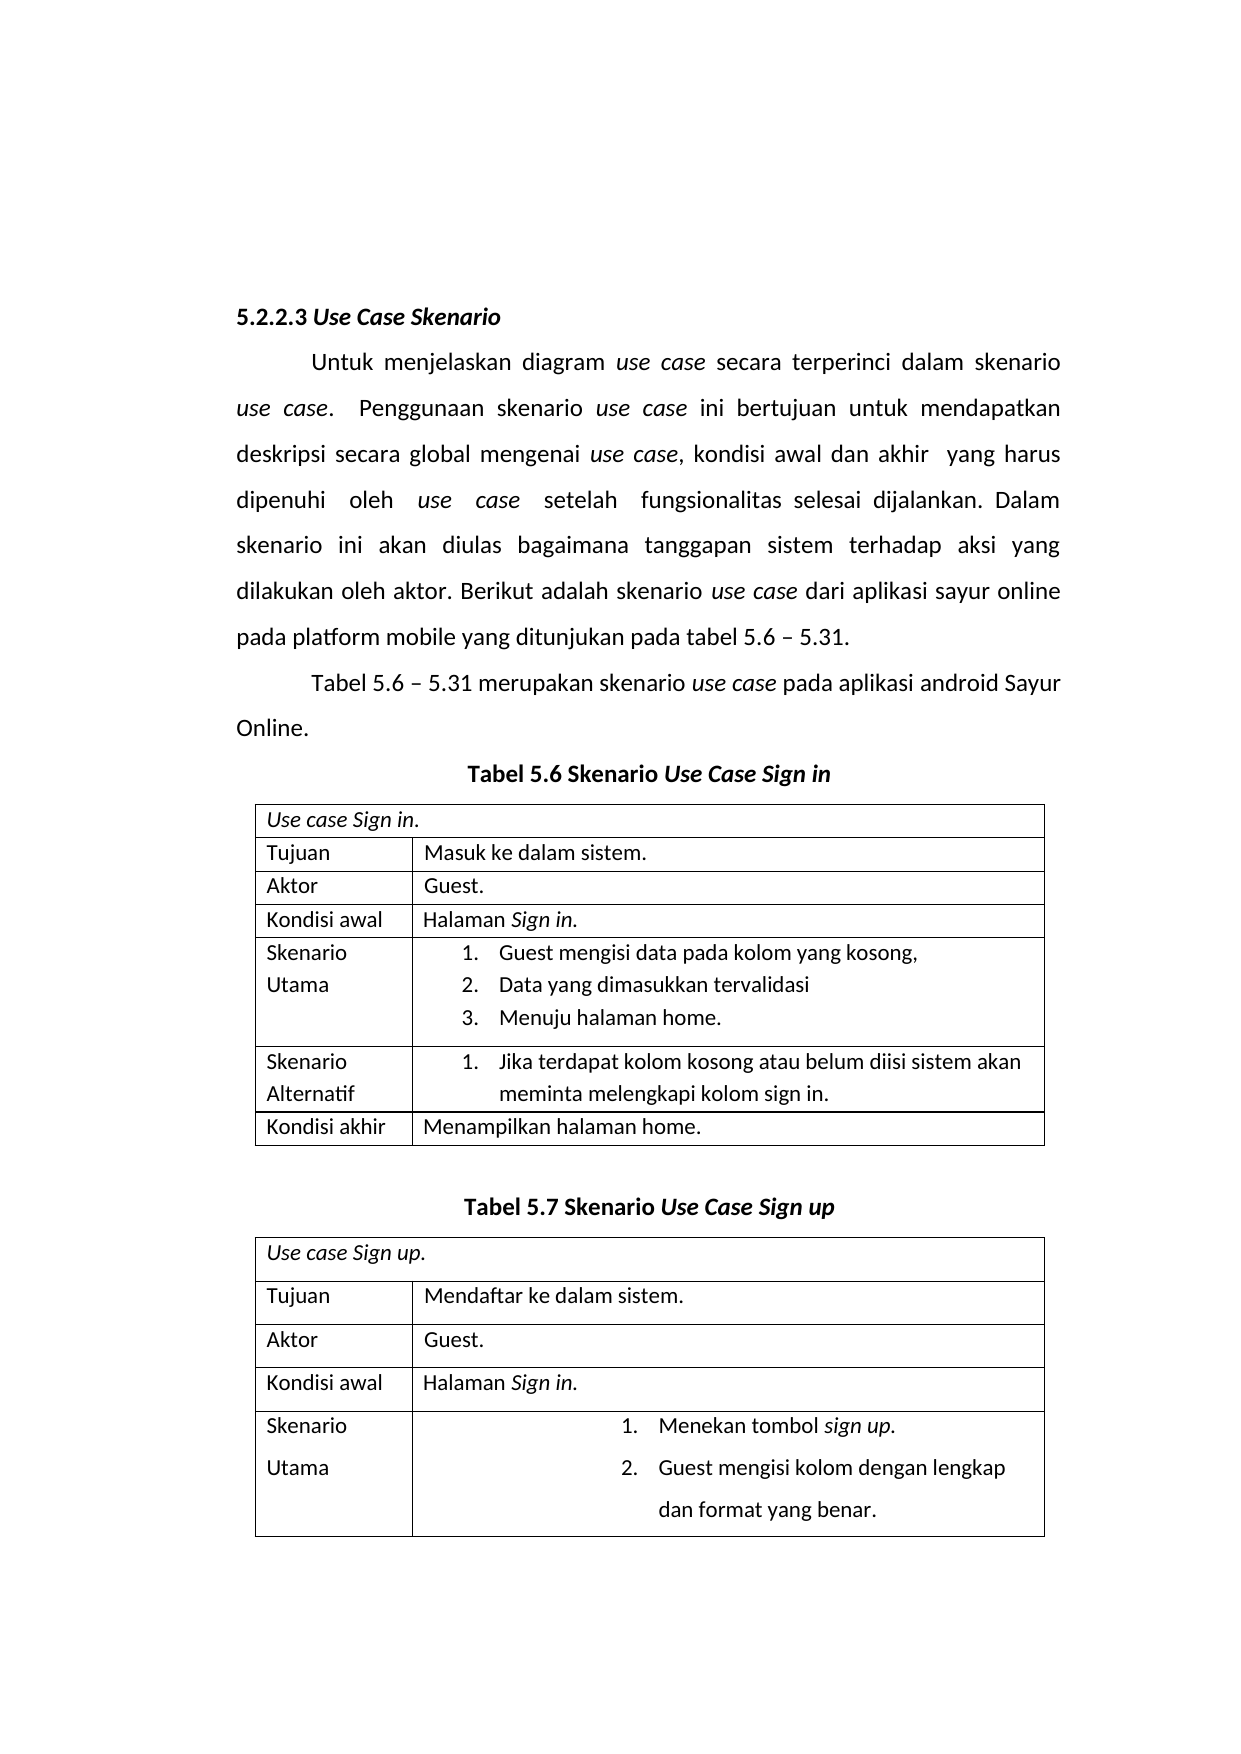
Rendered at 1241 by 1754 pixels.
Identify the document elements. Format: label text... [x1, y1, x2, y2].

text Untuk menjelaskan diagram use case secara terperinci dalam skenario use case. Penggunaan skenario use case ini bertujuan untuk mendapatkan deskripsi secara global mengenai use case, kondisi awal dan akhir yang harus dipenuhi oleh use case setelah fungsionalitas selesai dijalankan. Dalam skenario ini akan diulas bagaimana tanggapan sistem terhadap aksi yang dilakukan oleh aktor. Berikut adalah skenario use case dari aplikasi sayur online pada platform mobile yang ditunjukan pada tabel 5.6 – 5.31. [236, 347, 1061, 651]
table_cell Skenario Utama [256, 938, 412, 1046]
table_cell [413, 1412, 1044, 1536]
subtitle 5.2.2.3 Use Case Skenario [236, 301, 1064, 331]
table_cell Guest. [413, 1325, 1044, 1367]
table_cell Kondisi awal [256, 905, 412, 937]
table_cell Tujuan [256, 1282, 412, 1324]
table_cell Kondisi awal [256, 1368, 412, 1411]
text Tabel 5.6 Skenario Use Case Sign in [236, 758, 1064, 789]
text Tabel 5.6 – 5.31 merupakan skenario use case pada aplikasi android Sayur Online. [236, 667, 1061, 743]
table_cell Mendaftar ke dalam sistem. [413, 1282, 1044, 1324]
table_cell Aktor [256, 1325, 412, 1367]
text Tabel 5.7 Skenario Use Case Sign up [236, 1191, 1064, 1222]
table_cell Tujuan [256, 838, 412, 871]
table_cell Halaman Sign in. [413, 1368, 1044, 1411]
table_header Use case Sign in. [256, 805, 1044, 837]
table_cell Halaman Sign in. [413, 905, 1044, 937]
table_cell Kondisi akhir [256, 1113, 412, 1145]
table_cell Aktor [256, 872, 412, 904]
table_cell Jika terdapat kolom kosong atau belum diisi sistem akan meminta melengkapi kolom sign in. [413, 1047, 1044, 1111]
table_header Use case Sign up. [256, 1238, 1044, 1281]
table_cell Skenario Utama [256, 1412, 412, 1536]
table_cell Skenario Alternatif [256, 1047, 412, 1111]
table_cell Menampilkan halaman home. [413, 1113, 1044, 1145]
table_cell Guest. [413, 872, 1044, 904]
table_cell Guest mengisi data pada kolom yang kosong, Data yang dimasukkan tervalidasi Menuju halaman home. [413, 938, 1044, 1046]
table_cell Masuk ke dalam sistem. [413, 838, 1044, 871]
